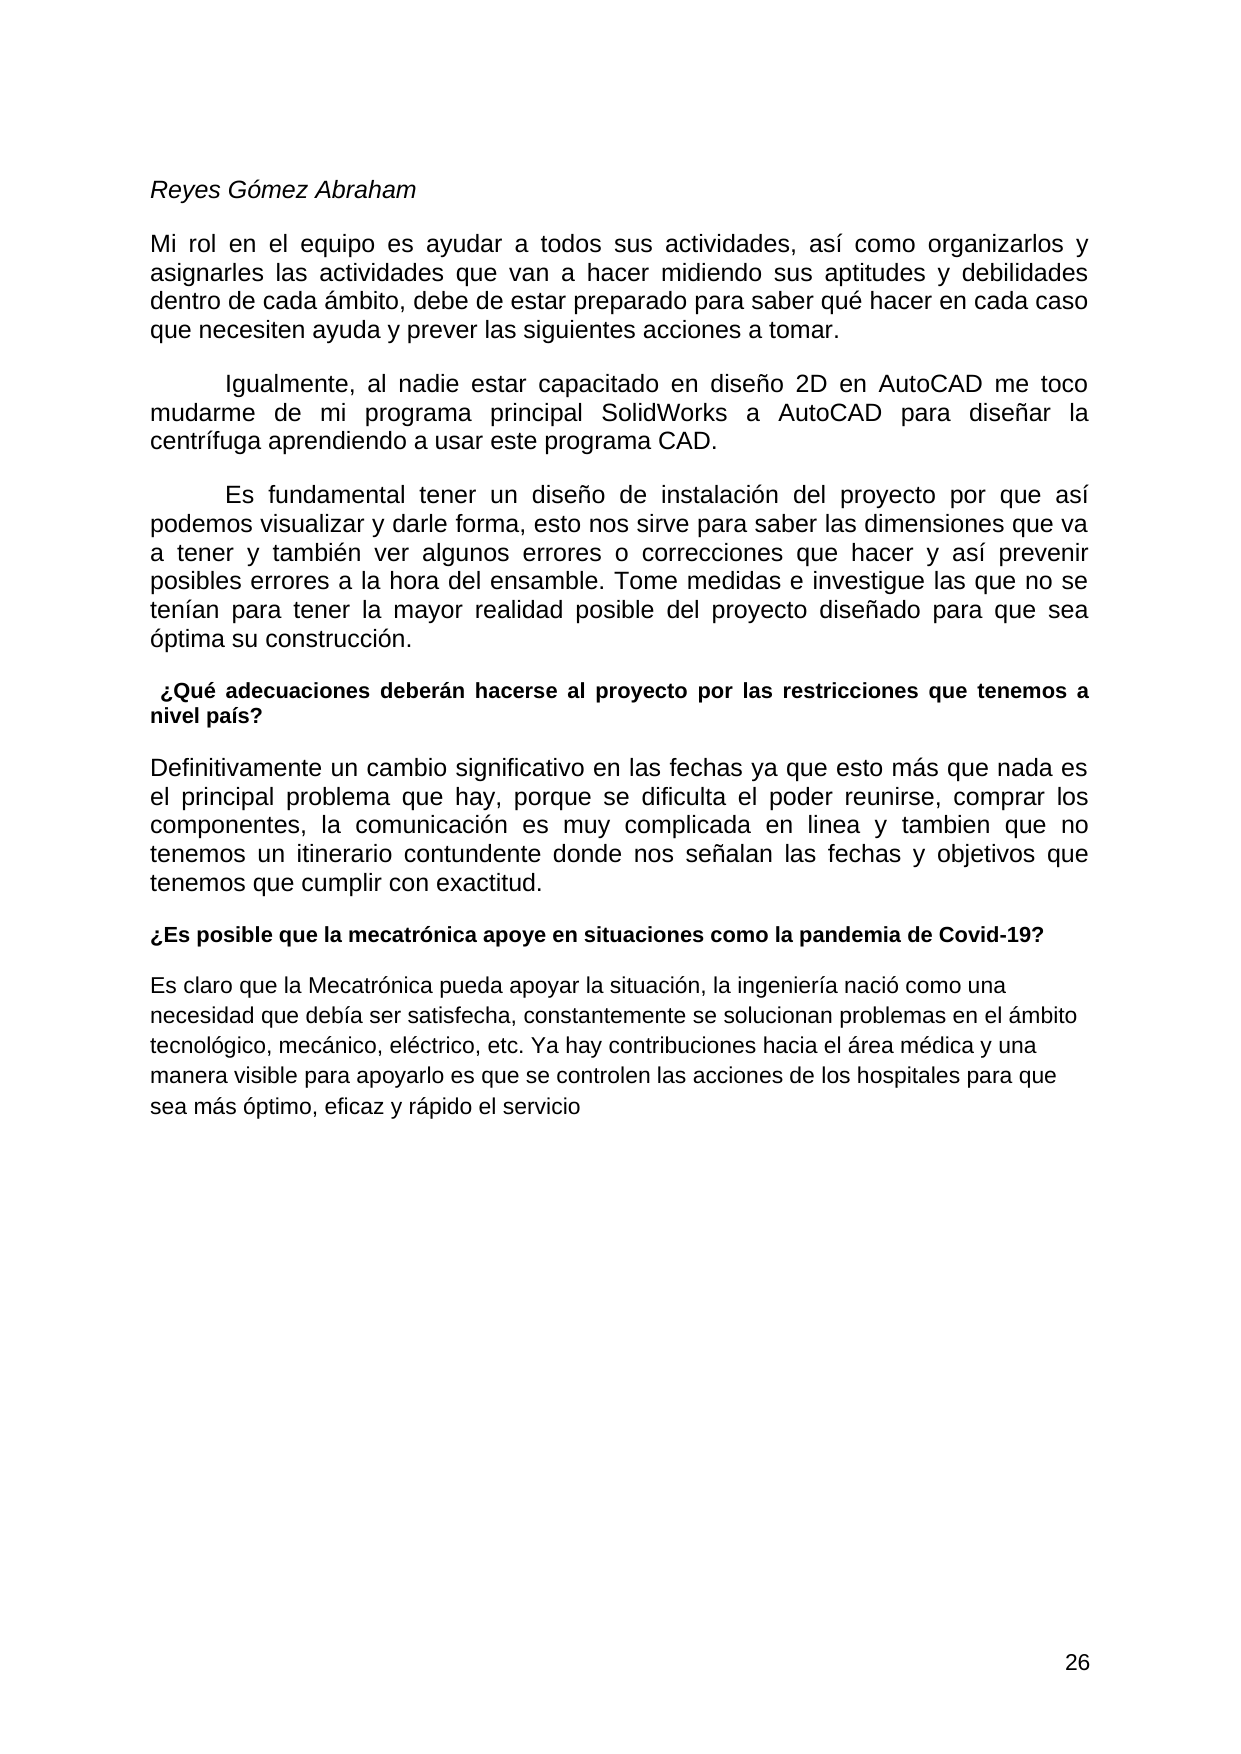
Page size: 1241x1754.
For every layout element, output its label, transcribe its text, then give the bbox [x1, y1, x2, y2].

text Reyes Gómez Abraham [150, 175, 1090, 204]
text ¿Qué adecuaciones deberán hacerse al proyecto por las restricciones que tenemos a nivel país? [150, 677, 1090, 728]
text Es claro que la Mecatrónica pueda apoyar la situación, la ingeniería nació como una necesidad que debía ser satisfecha, constantemente se solucionan problemas en el ámbito tecnológico, mecánico, eléctrico, etc. Ya hay contribuciones hacia el área médica y una manera visible para apoyarlo es que se controlen las acciones de los hospitales para que sea más óptimo, eficaz y rápido el servicio [150, 972, 1090, 1119]
text Definitivamente un cambio significativo en las fechas ya que esto más que nada es el principal problema que hay, porque se dificulta el poder reunirse, comprar los componentes, la comunicación es muy complicada en linea y tambien que no tenemos un itinerario contundente donde nos señalan las fechas y objetivos que tenemos que cumplir con exactitud. [150, 753, 1090, 897]
text ¿Es posible que la mecatrónica apoye en situaciones como la pandemia de Covid-19? [150, 922, 1090, 947]
text Igualmente, al nadie estar capacitado en diseño 2D en AutoCAD me toco mudarme de mi programa principal SolidWorks a AutoCAD para diseñar la centrífuga aprendiendo a usar este programa CAD. [150, 369, 1090, 455]
text Es fundamental tener un diseño de instalación del proyecto por que así podemos visualizar y darle forma, esto nos sirve para saber las dimensiones que va a tener y también ver algunos errores o correcciones que hacer y así prevenir posibles errores a la hora del ensamble. Tome medidas e investigue las que no se tenían para tener la mayor realidad posible del proyecto diseñado para que sea óptima su construcción. [150, 480, 1090, 652]
text Mi rol en el equipo es ayudar a todos sus actividades, así como organizarlos y asignarles las actividades que van a hacer midiendo sus aptitudes y debilidades dentro de cada ámbito, debe de estar preparado para saber qué hacer en cada caso que necesiten ayuda y prever las siguientes acciones a tomar. [150, 229, 1090, 344]
